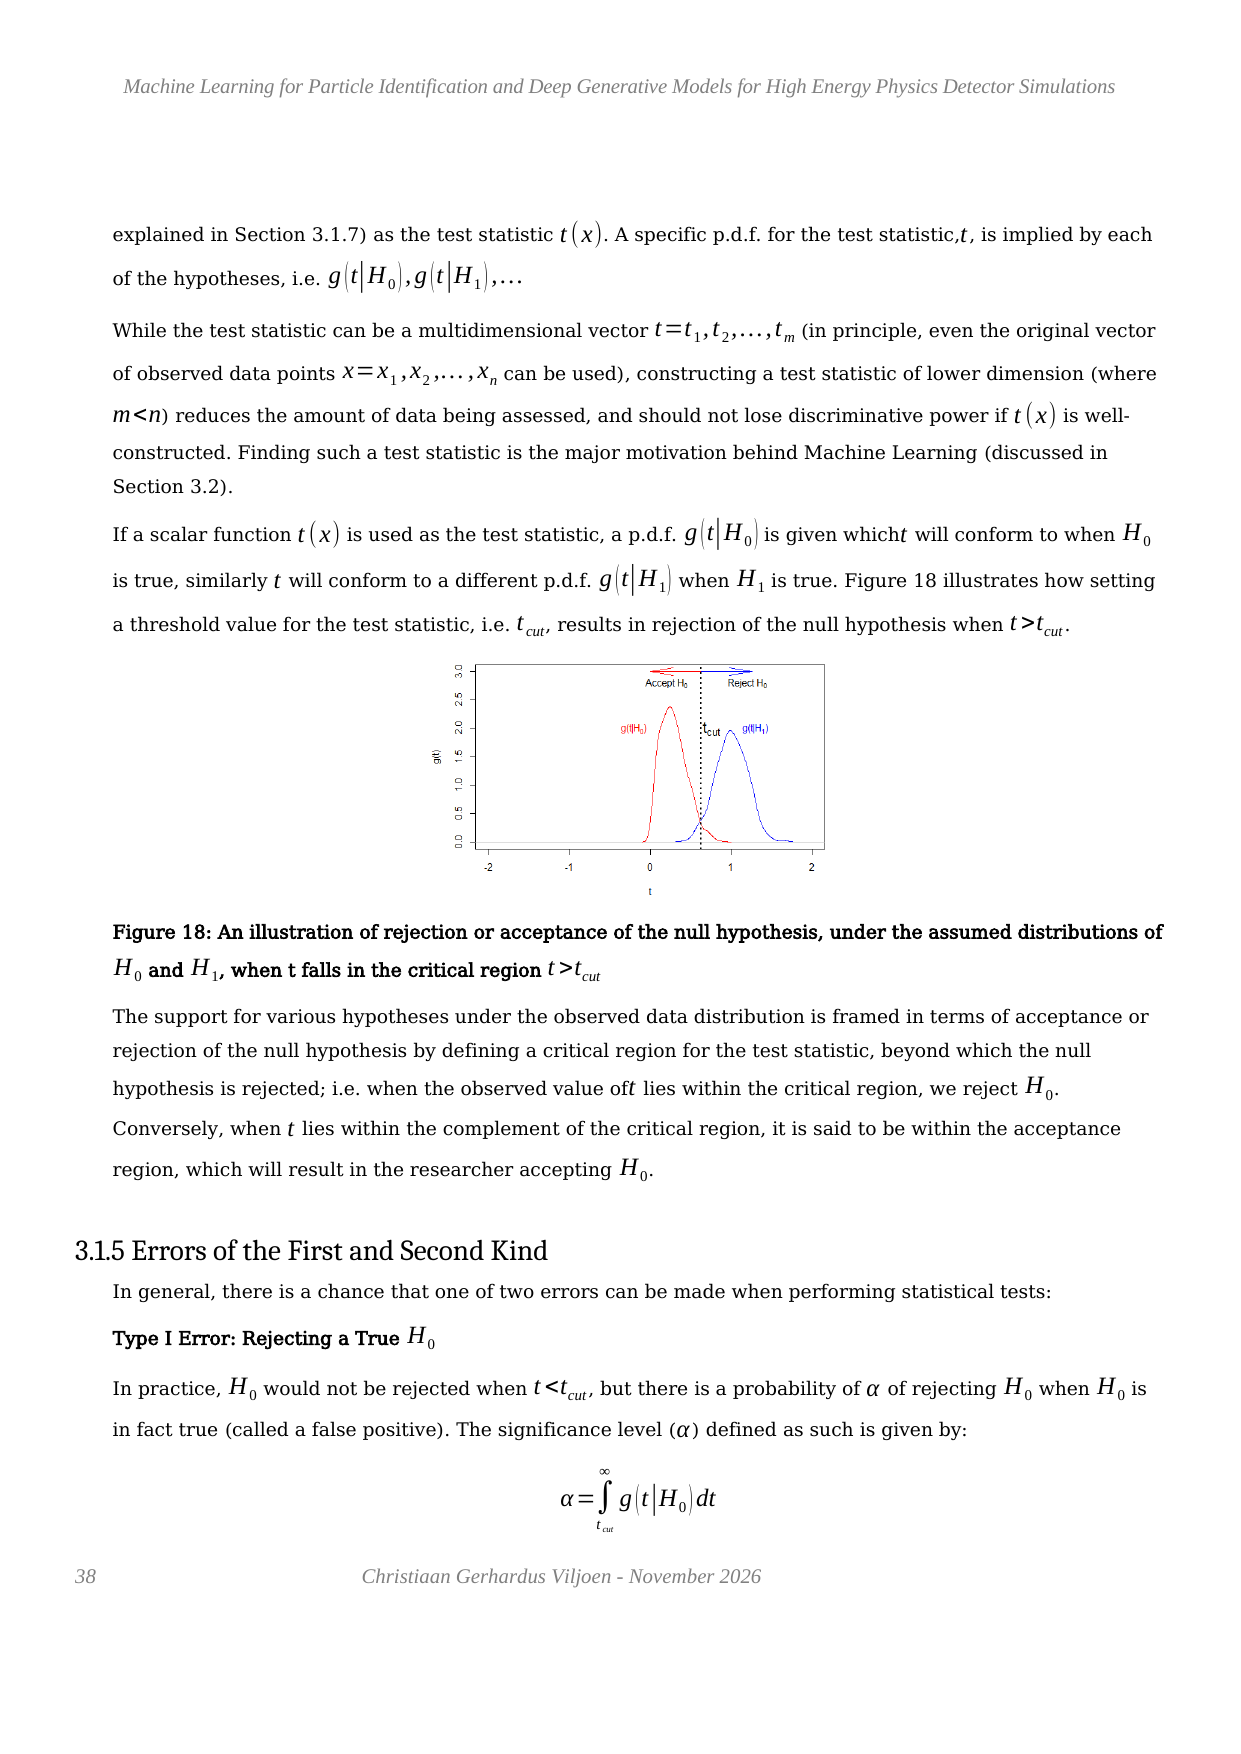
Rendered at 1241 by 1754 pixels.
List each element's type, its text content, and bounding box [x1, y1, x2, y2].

subtitle Errors of the First and Second Kind [75, 1234, 1165, 1267]
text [112, 219, 1165, 295]
text While the test statistic can be a multidimensional vector (in principle, even the original vector of observed data points can be used), constructing a test statistic of lower dimension (where ) reduces the amount of data being assessed, and should not lose discriminative power if is well-constructed. Finding such a test statistic is the major motivation behind Machine Learning (discussed in Section 3.2). [112, 314, 1165, 497]
text In practice, would not be rejected when , but there is a probability of of rejecting when is in fact true (called a false positive). The significance level () defined as such is given by: [112, 1373, 1165, 1443]
picture [428, 659, 849, 901]
text Figure 18: An illustration of rejection or acceptance of the null hypothesis, under the assumed distributions of and , when t falls in the critical region [112, 920, 1165, 985]
text In general, there is a chance that one of two errors can be made when performing statistical tests: [112, 1280, 1165, 1302]
text If a scalar function is used as the test statistic, a p.d.f. is given which will conform to when is true, similarly will conform to a different p.d.f. when is true. Figure 18 illustrates how setting a threshold value for the test statistic, i.e. , results in rejection of the null hypothesis when . [112, 517, 1165, 640]
text The support for various hypotheses under the observed data distribution is framed in terms of acceptance or rejection of the null hypothesis by defining a critical region for the test statistic, beyond which the null hypothesis is rejected; i.e. when the observed value of lies within the critical region, we reject . Conversely, when lies within the complement of the critical region, it is said to be within the acceptance region, which will result in the researcher accepting . [112, 1004, 1165, 1185]
text Type I Error: Rejecting a True [112, 1322, 1165, 1353]
